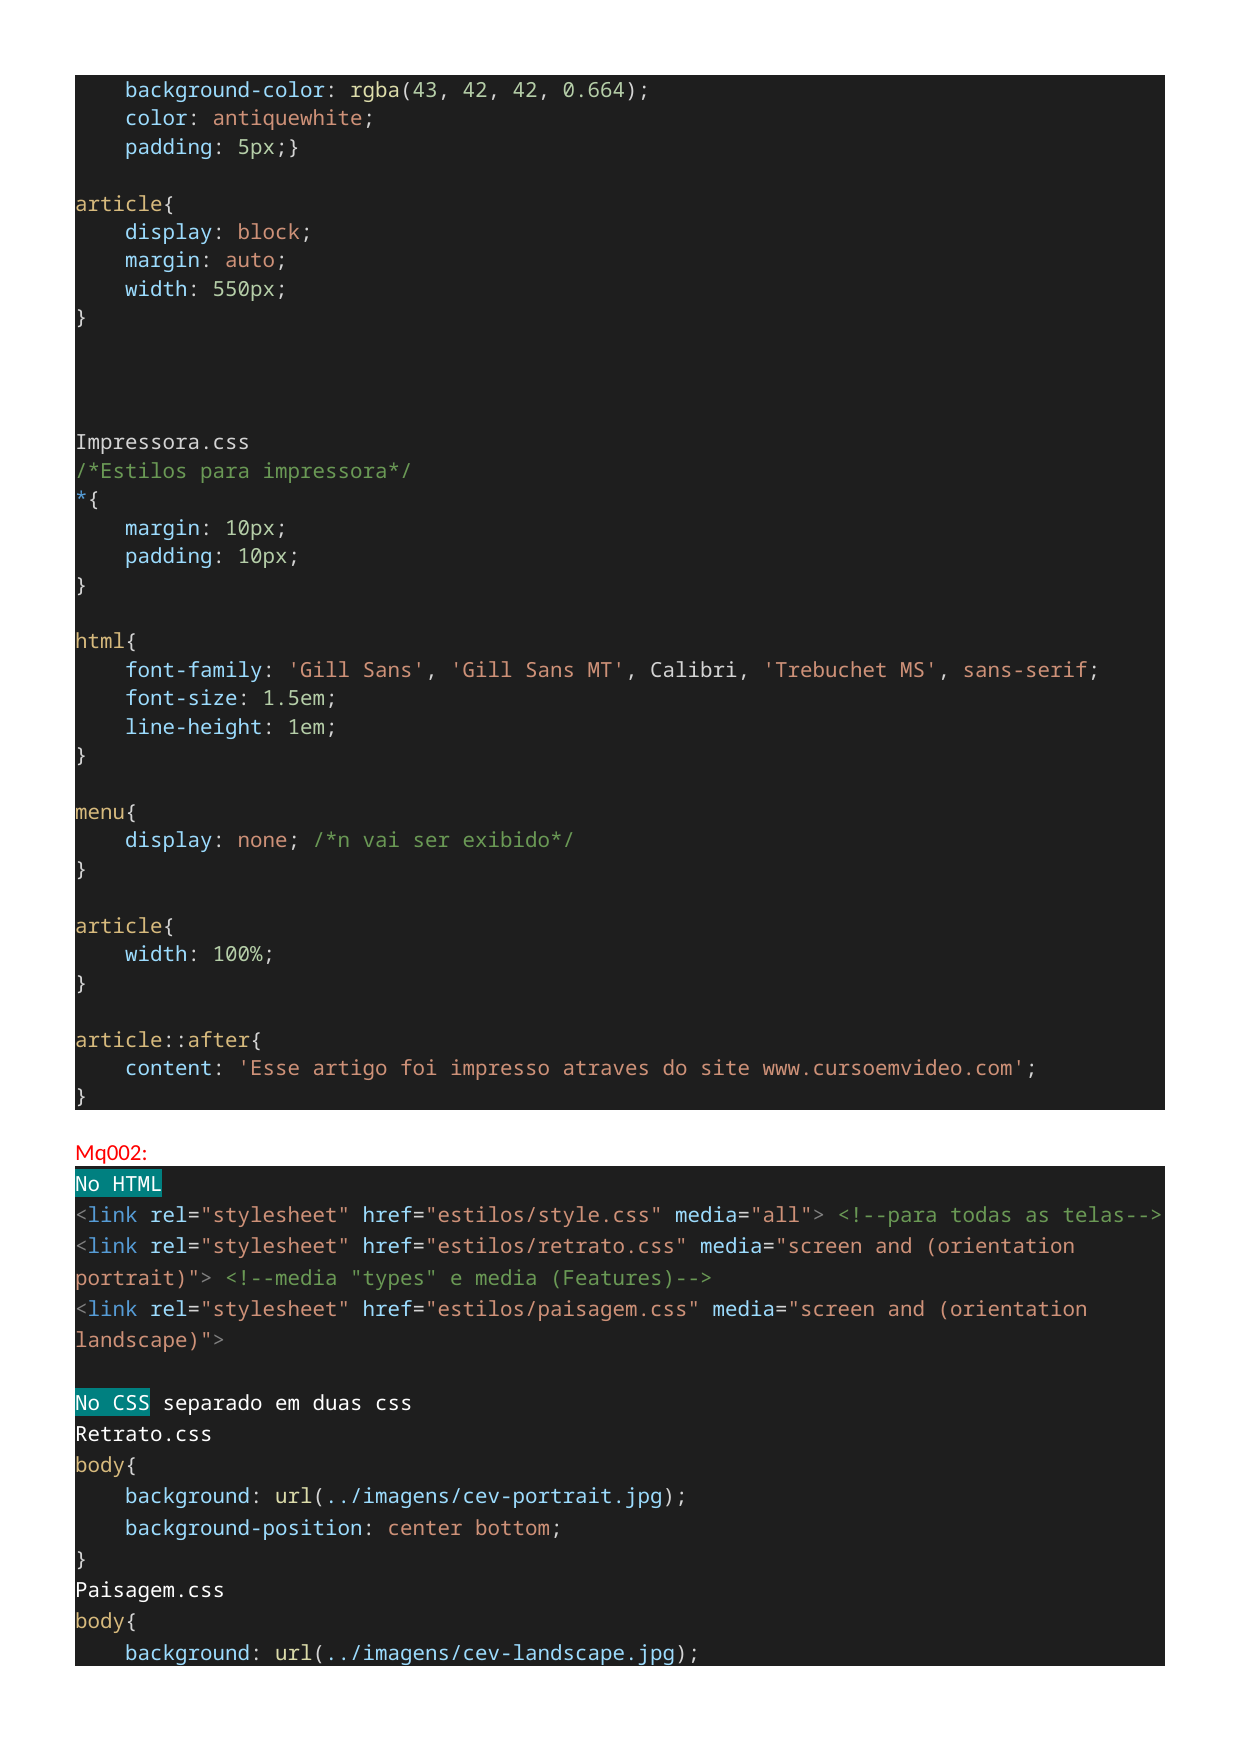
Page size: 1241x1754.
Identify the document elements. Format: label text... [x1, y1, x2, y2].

text html{ [75, 627, 1165, 655]
text margin: 10px; [75, 513, 1165, 541]
text padding: 10px; [75, 541, 1165, 570]
text background-position: center bottom; [75, 1510, 1165, 1541]
text } [75, 740, 1165, 769]
text background: url(../imagens/cev-landscape.jpg); [75, 1635, 1165, 1666]
text background: url(../imagens/cev-portrait.jpg); [75, 1478, 1165, 1510]
text width: 100%; [75, 939, 1165, 968]
text <link rel="stylesheet" href="estilos/style.css" media="all"> <!--para todas as telas--> [75, 1197, 1165, 1228]
text } [75, 1082, 1165, 1110]
text article::after{ [75, 1025, 1165, 1053]
text body{ [75, 1603, 1165, 1635]
text font-size: 1.5em; [75, 683, 1165, 712]
text } [75, 1541, 1165, 1572]
text } [75, 570, 1165, 598]
text menu{ [75, 797, 1165, 826]
text background-color: rgba(43, 42, 42, 0.664); [75, 75, 1165, 103]
text No CSS separado em duas css [75, 1385, 1165, 1416]
text <link rel="stylesheet" href="estilos/paisagem.css" media="screen and (orientation landscape)"> [75, 1291, 1165, 1353]
text body{ [75, 1447, 1165, 1478]
text line-height: 1em; [75, 712, 1165, 740]
text *{ [75, 484, 1165, 513]
text } [75, 302, 1165, 331]
text color: antiquewhite; [75, 103, 1165, 132]
text padding: 5px;} [75, 132, 1165, 160]
text Retrato.css [75, 1416, 1165, 1447]
text article{ [75, 189, 1165, 217]
text Paisagem.css [75, 1572, 1165, 1603]
text margin: auto; [75, 246, 1165, 274]
text content: 'Esse artigo foi impresso atraves do site www.cursoemvideo.com'; [75, 1053, 1165, 1082]
text <link rel="stylesheet" href="estilos/retrato.css" media="screen and (orientation portrait)"> <!--media "types" e media (Features)--> [75, 1228, 1165, 1291]
text display: none; /*n vai ser exibido*/ [75, 826, 1165, 854]
text Impressora.css [75, 425, 1165, 456]
text Mq002: [75, 1138, 1165, 1166]
text } [75, 968, 1165, 996]
text /*Estilos para impressora*/ [75, 456, 1165, 484]
text display: block; [75, 217, 1165, 246]
text } [75, 854, 1165, 882]
text article{ [75, 911, 1165, 939]
text No HTML [75, 1166, 1165, 1197]
text width: 550px; [75, 274, 1165, 302]
text font-family: 'Gill Sans', 'Gill Sans MT', Calibri, 'Trebuchet MS', sans-serif; [75, 655, 1165, 683]
